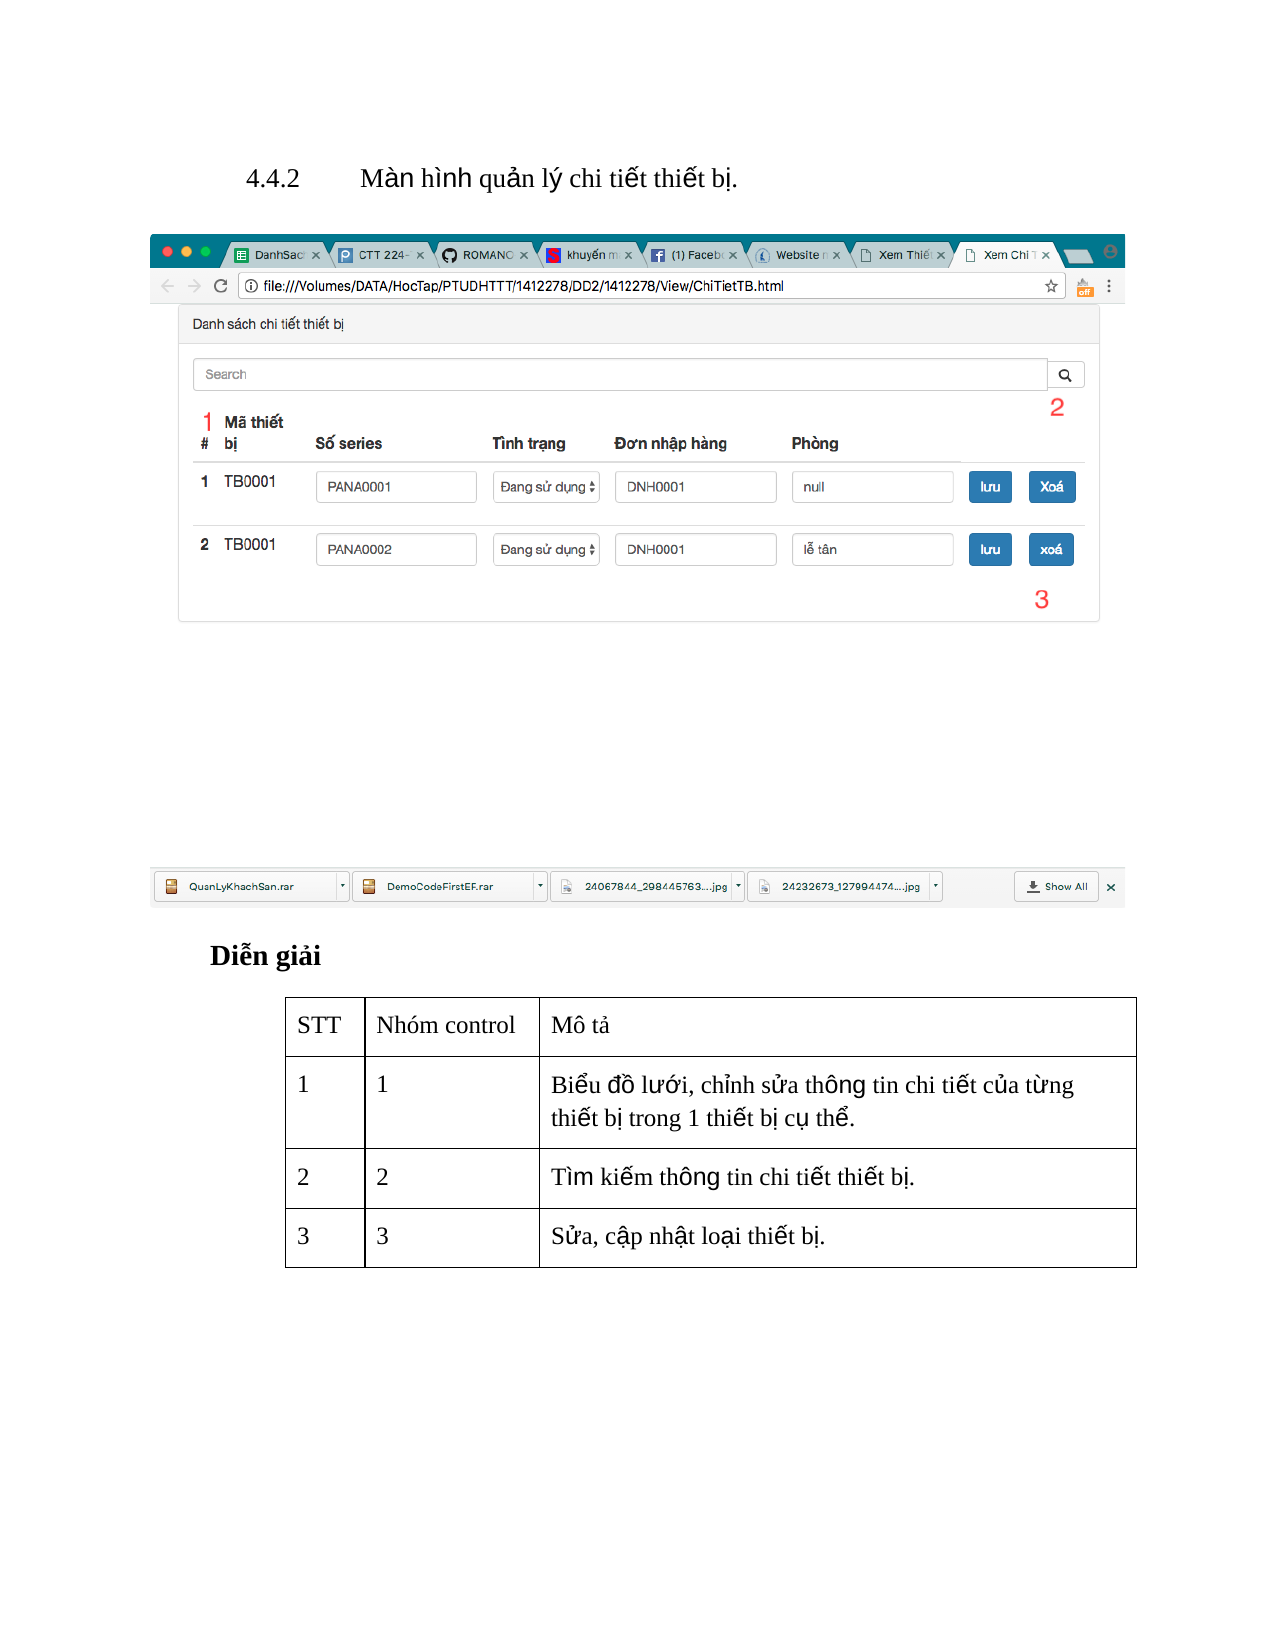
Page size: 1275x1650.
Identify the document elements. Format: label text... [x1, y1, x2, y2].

table_header STT [286, 998, 364, 1056]
table_cell 2 [366, 1149, 539, 1207]
table_cell 2 [286, 1149, 364, 1207]
table_header Mô tả [540, 998, 1136, 1056]
table_cell 3 [286, 1209, 364, 1267]
table_header Nhóm control [366, 998, 539, 1056]
title Diễn giải [210, 908, 1125, 971]
table_cell Tìm kiếm thông tin chi tiết thiết bị. [540, 1149, 1136, 1207]
table_cell 1 [286, 1057, 364, 1148]
table_cell Sửa, cập nhật loại thiết bị. [540, 1209, 1136, 1267]
table_cell 3 [366, 1209, 539, 1267]
picture [150, 234, 1125, 908]
table_cell Biểu đồ lưới, chỉnh sửa thông tin chi tiết của từng thiết bị trong 1 thiết bị cụ thể. [540, 1057, 1136, 1148]
list Màn hình quản lý chi tiết thiết bị. [300, 162, 1125, 194]
table_cell 1 [366, 1057, 539, 1148]
